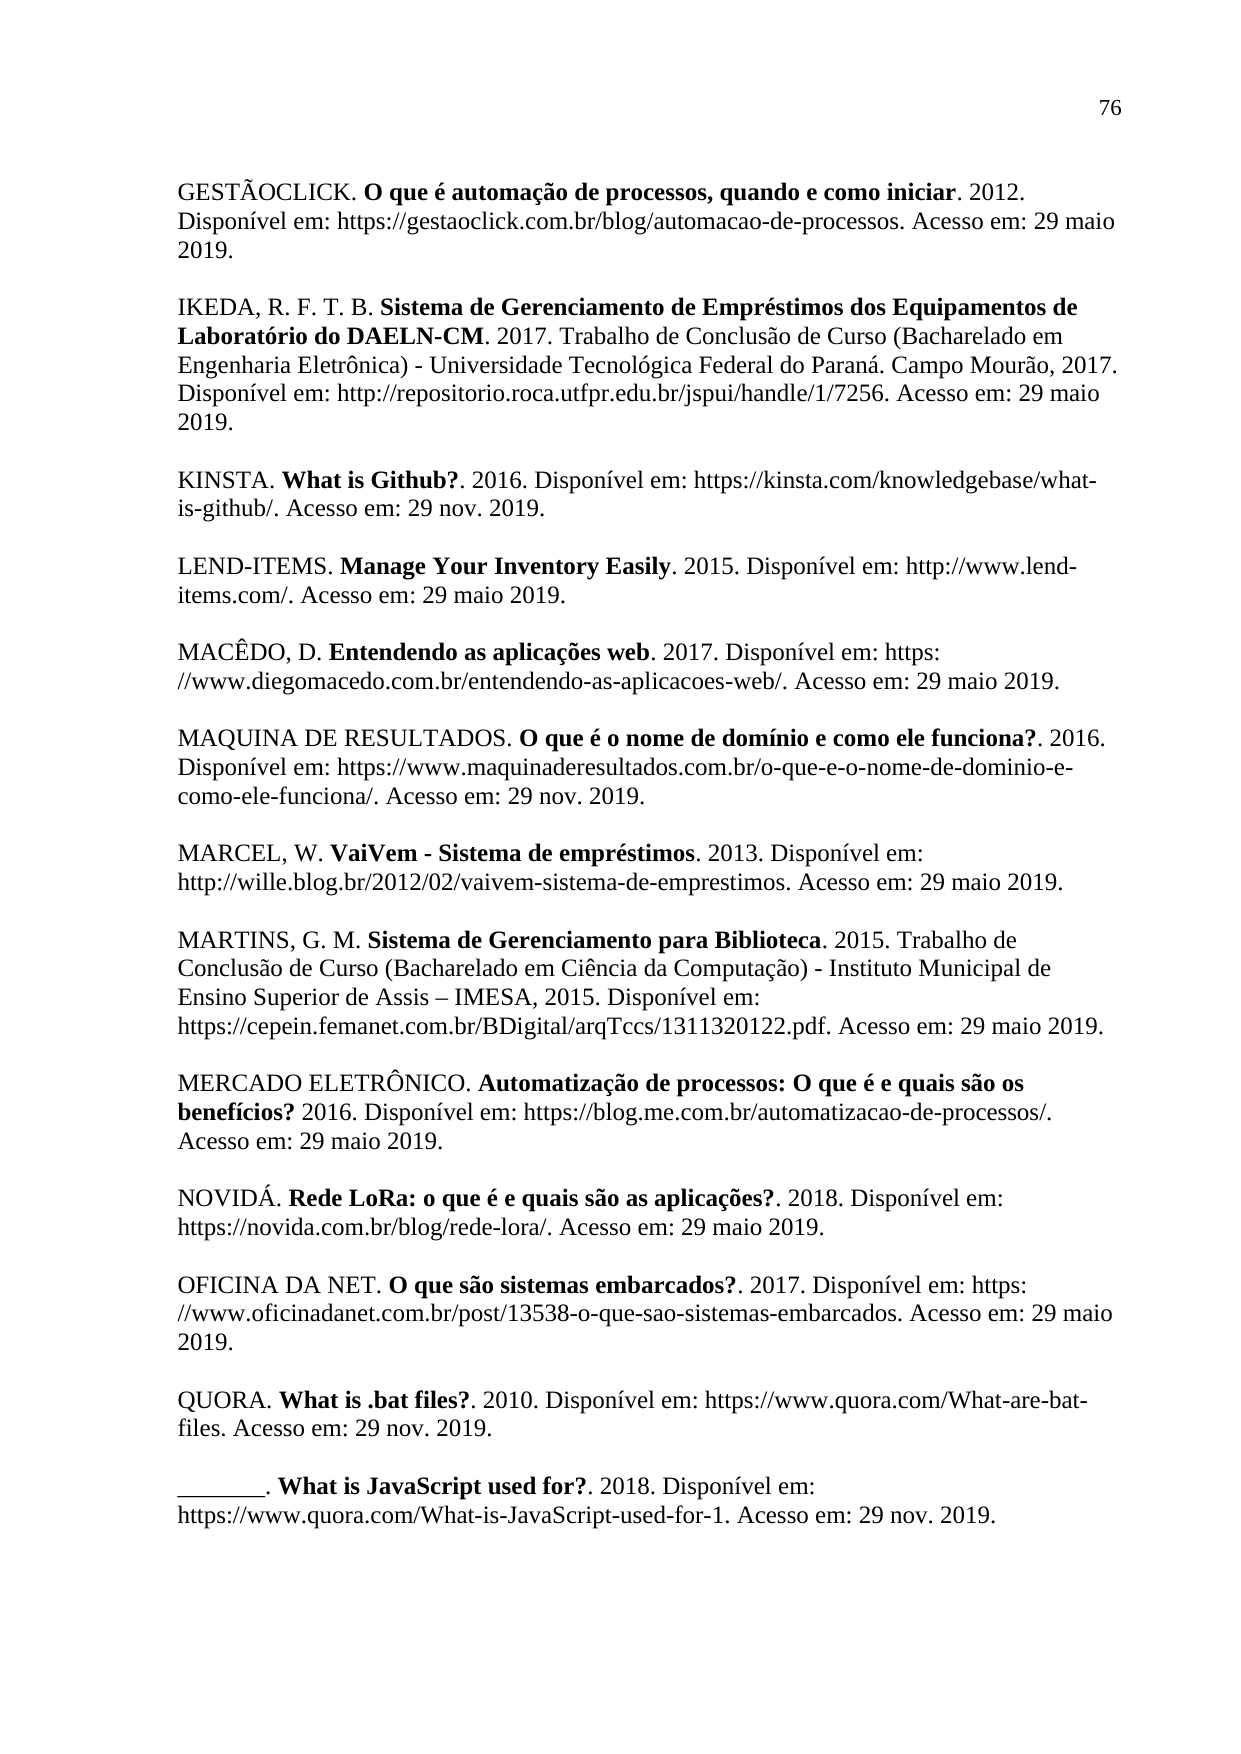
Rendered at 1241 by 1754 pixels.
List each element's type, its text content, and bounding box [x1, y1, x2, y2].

text MACÊDO, D. Entendendo as aplicações web. 2017. Disponível em: https: //www.diegomacedo.com.br/entendendo-as-aplicacoes-web/. Acesso em: 29 maio 2019. [177, 637, 1122, 695]
text KINSTA. What is Github?. 2016. Disponível em: https://kinsta.com/knowledgebase/what-is-github/. Acesso em: 29 nov. 2019. [177, 465, 1122, 522]
text IKEDA, R. F. T. B. Sistema de Gerenciamento de Empréstimos dos Equipamentos de Laboratório do DAELN-CM. 2017. Trabalho de Conclusão de Curso (Bacharelado em Engenharia Eletrônica) - Universidade Tecnológica Federal do Paraná. Campo Mourão, 2017. Disponível em: http://repositorio.roca.utfpr.edu.br/jspui/handle/1/7256. Acesso em: 29 maio 2019. [177, 292, 1122, 436]
text MARTINS, G. M. Sistema de Gerenciamento para Biblioteca. 2015. Trabalho de Conclusão de Curso (Bacharelado em Ciência da Computação) - Instituto Municipal de Ensino Superior de Assis – IMESA, 2015. Disponível em: https://cepein.femanet.com.br/BDigital/arqTccs/1311320122.pdf. Acesso em: 29 maio 2019. [177, 925, 1122, 1040]
text GESTÃOCLICK. O que é automação de processos, quando e como iniciar. 2012. Disponível em: https://gestaoclick.com.br/blog/automacao-de-processos. Acesso em: 29 maio 2019. [177, 177, 1122, 263]
text _______. What is JavaScript used for?. 2018. Disponível em: https://www.quora.com/What-is-JavaScript-used-for-1. Acesso em: 29 nov. 2019. [177, 1471, 1122, 1528]
text LEND-ITEMS. Manage Your Inventory Easily. 2015. Disponível em: http://www.lend-items.com/. Acesso em: 29 maio 2019. [177, 551, 1122, 608]
text MAQUINA DE RESULTADOS. O que é o nome de domínio e como ele funciona?. 2016. Disponível em: https://www.maquinaderesultados.com.br/o-que-e-o-nome-de-dominio-e-como-ele-funciona/. Acesso em: 29 nov. 2019. [177, 723, 1122, 810]
text NOVIDÁ. Rede LoRa: o que é e quais são as aplicações?. 2018. Disponível em: https://novida.com.br/blog/rede-lora/. Acesso em: 29 maio 2019. [177, 1183, 1122, 1241]
text QUORA. What is .bat files?. 2010. Disponível em: https://www.quora.com/What-are-bat-files. Acesso em: 29 nov. 2019. [177, 1385, 1122, 1442]
text MARCEL, W. VaiVem - Sistema de empréstimos. 2013. Disponível em: http://wille.blog.br/2012/02/vaivem-sistema-de-emprestimos. Acesso em: 29 maio 2019. [177, 838, 1122, 896]
text OFICINA DA NET. O que são sistemas embarcados?. 2017. Disponível em: https: //www.oficinadanet.com.br/post/13538-o-que-sao-sistemas-embarcados. Acesso em: 29 maio 2019. [177, 1270, 1122, 1356]
text MERCADO ELETRÔNICO. Automatização de processos: O que é e quais são os benefícios? 2016. Disponível em: https://blog.me.com.br/automatizacao-de-processos/. Acesso em: 29 maio 2019. [177, 1068, 1122, 1155]
